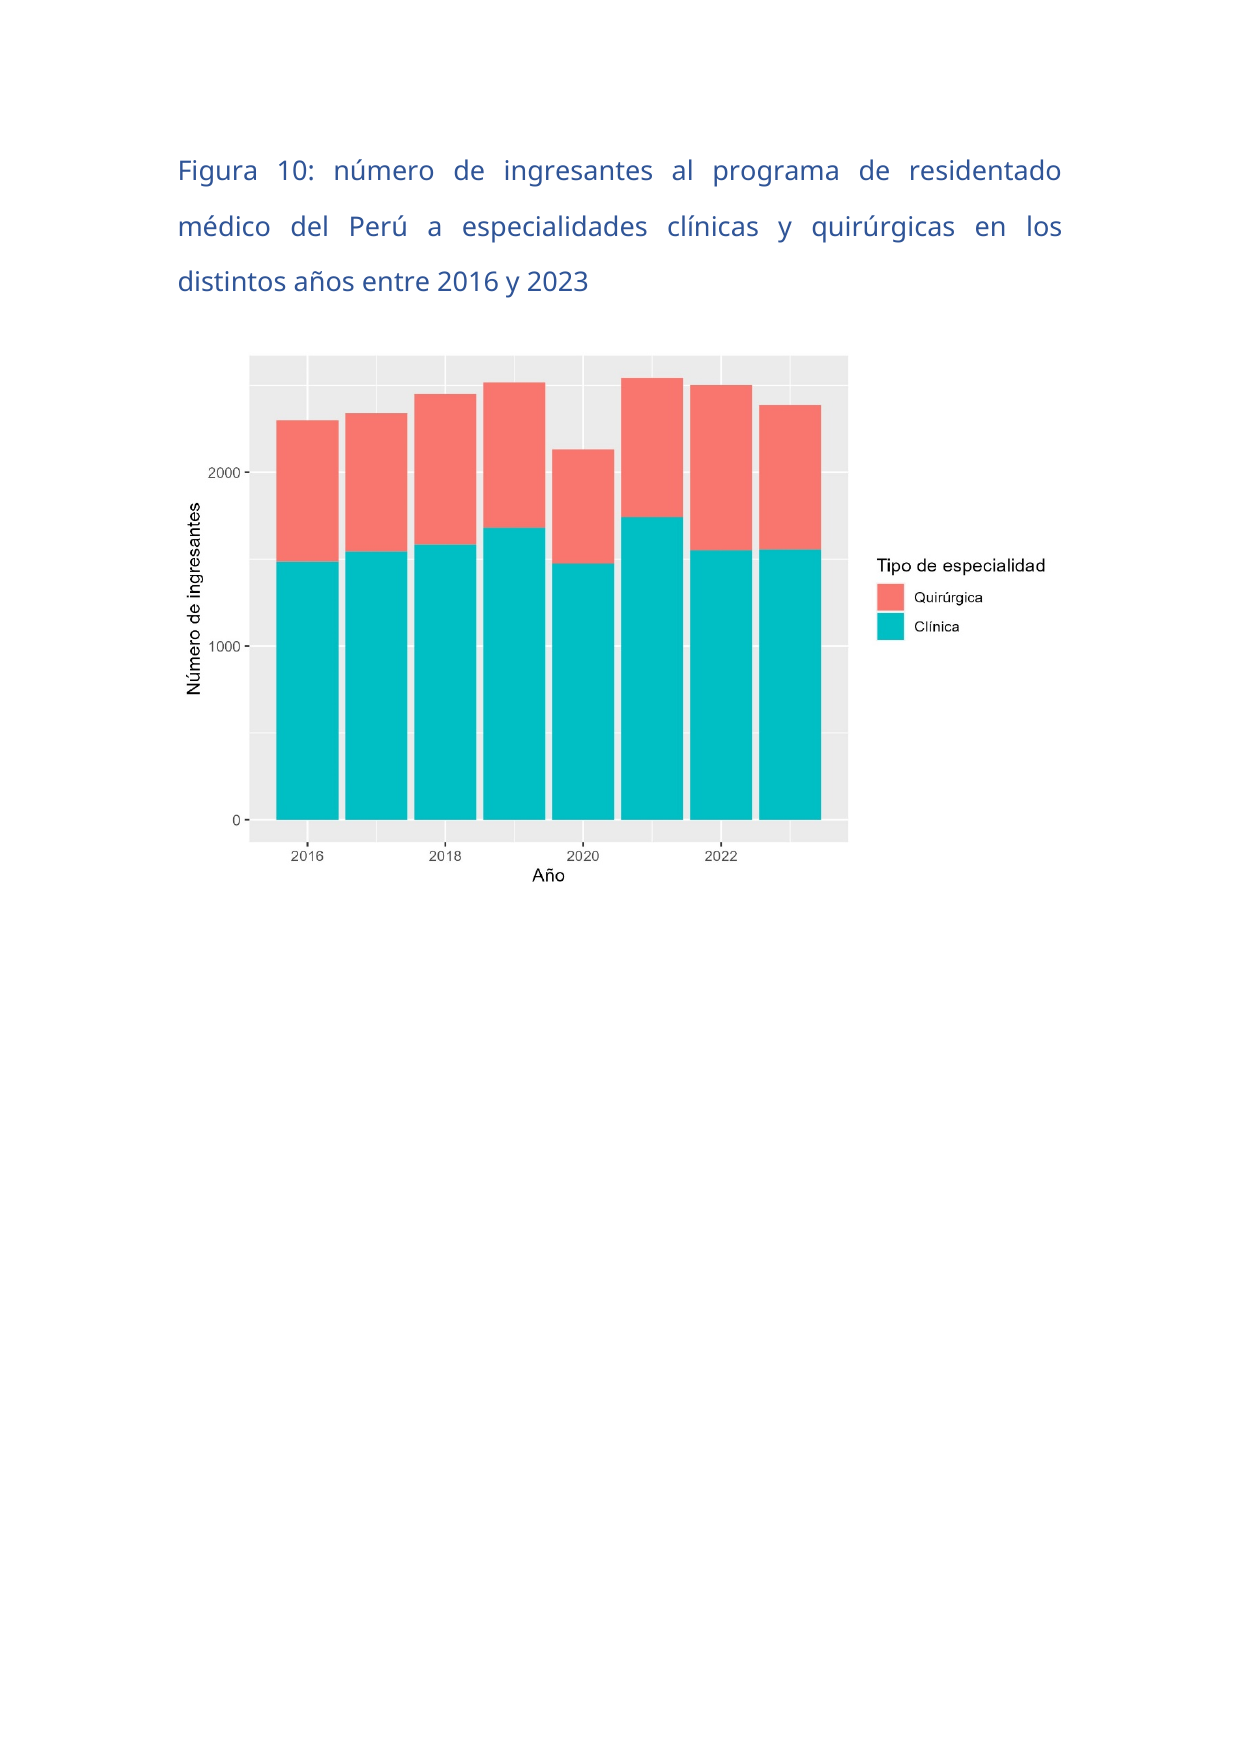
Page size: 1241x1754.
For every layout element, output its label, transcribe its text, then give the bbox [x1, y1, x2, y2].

subtitle Figura 10: número de ingresantes al programa de residentado médico del Perú a especialidades clínicas y quirúrgicas en los distintos años entre 2016 y 2023 [177, 152, 1063, 299]
picture [177, 346, 1063, 894]
